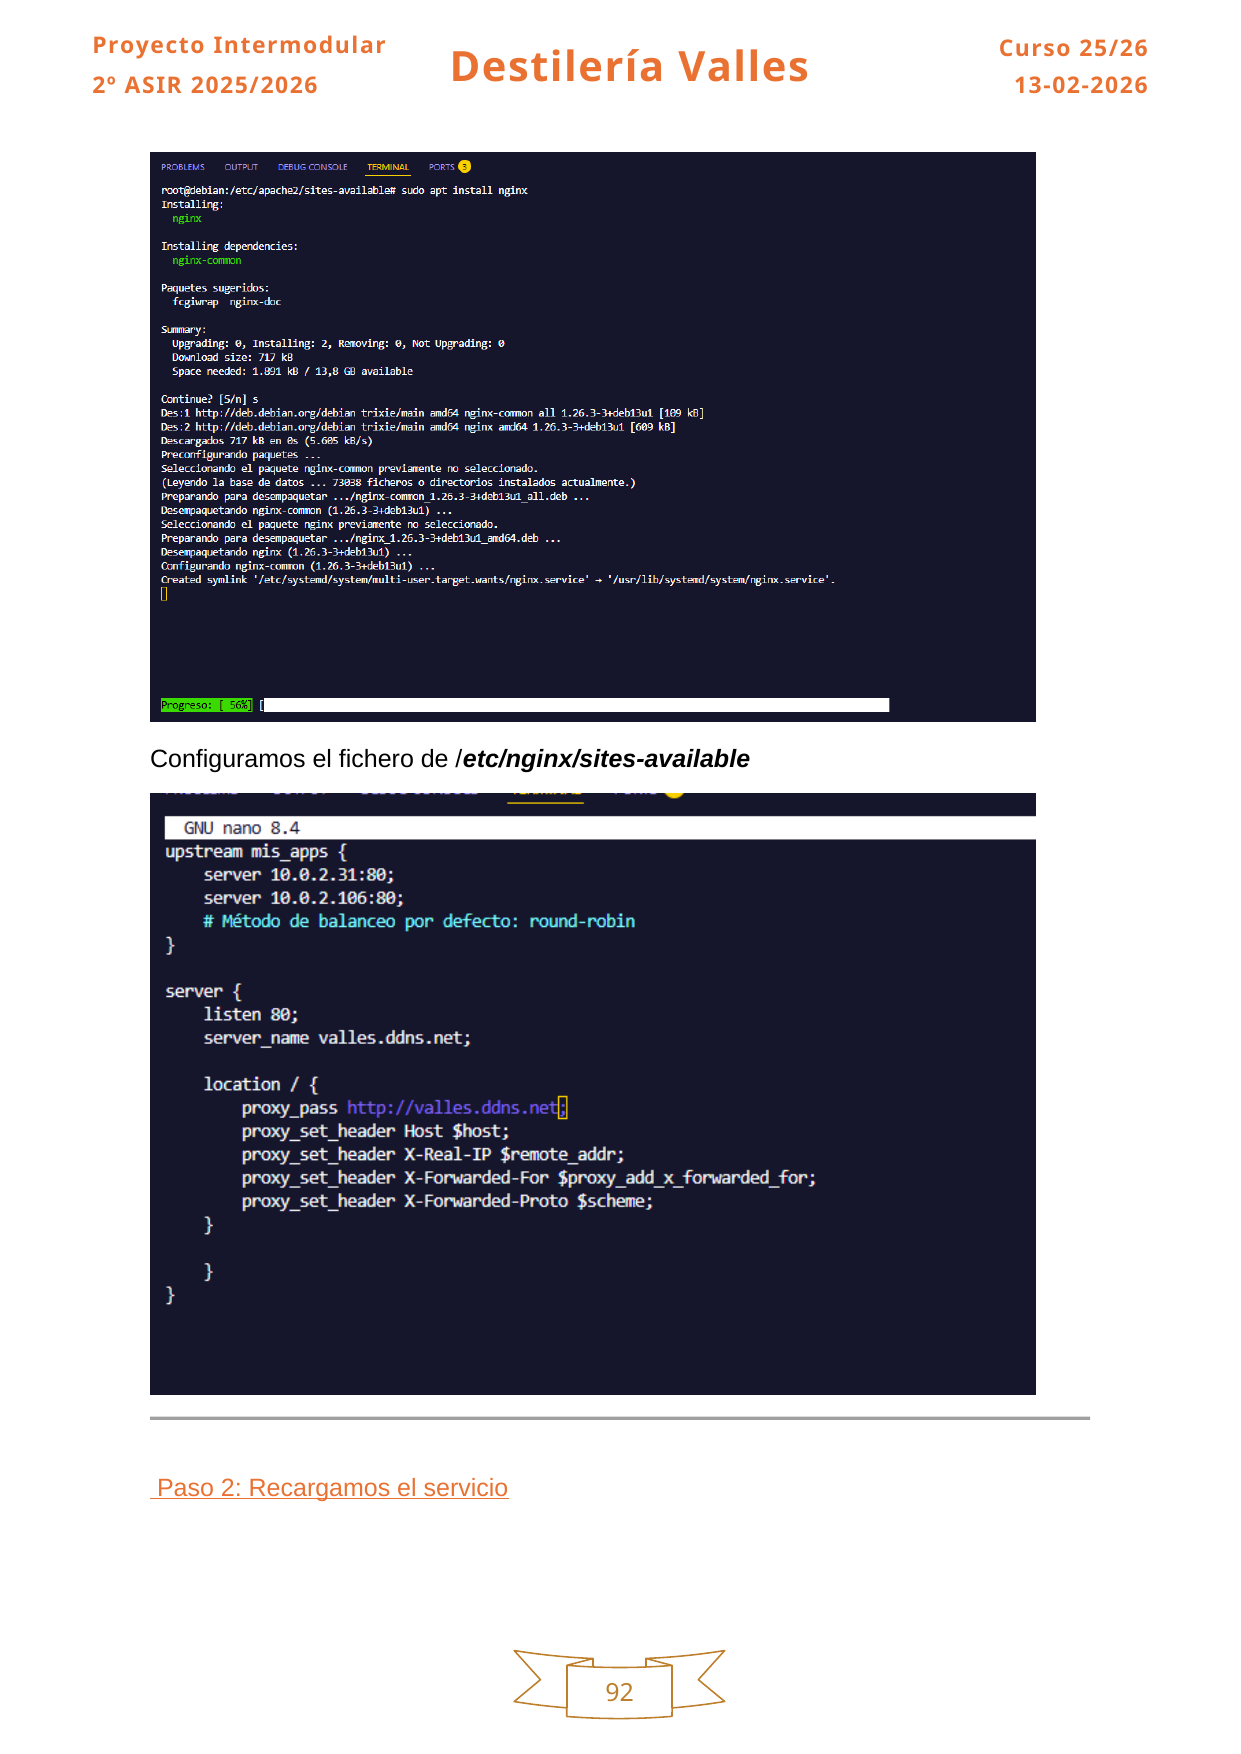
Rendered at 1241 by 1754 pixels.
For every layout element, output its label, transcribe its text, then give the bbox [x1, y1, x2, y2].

text Configuramos el fichero de /etc/nginx/sites-available [150, 743, 1090, 772]
picture [150, 793, 1036, 1395]
picture [150, 152, 1036, 722]
text Paso 2: Recargamos el servicio [150, 1473, 1090, 1502]
